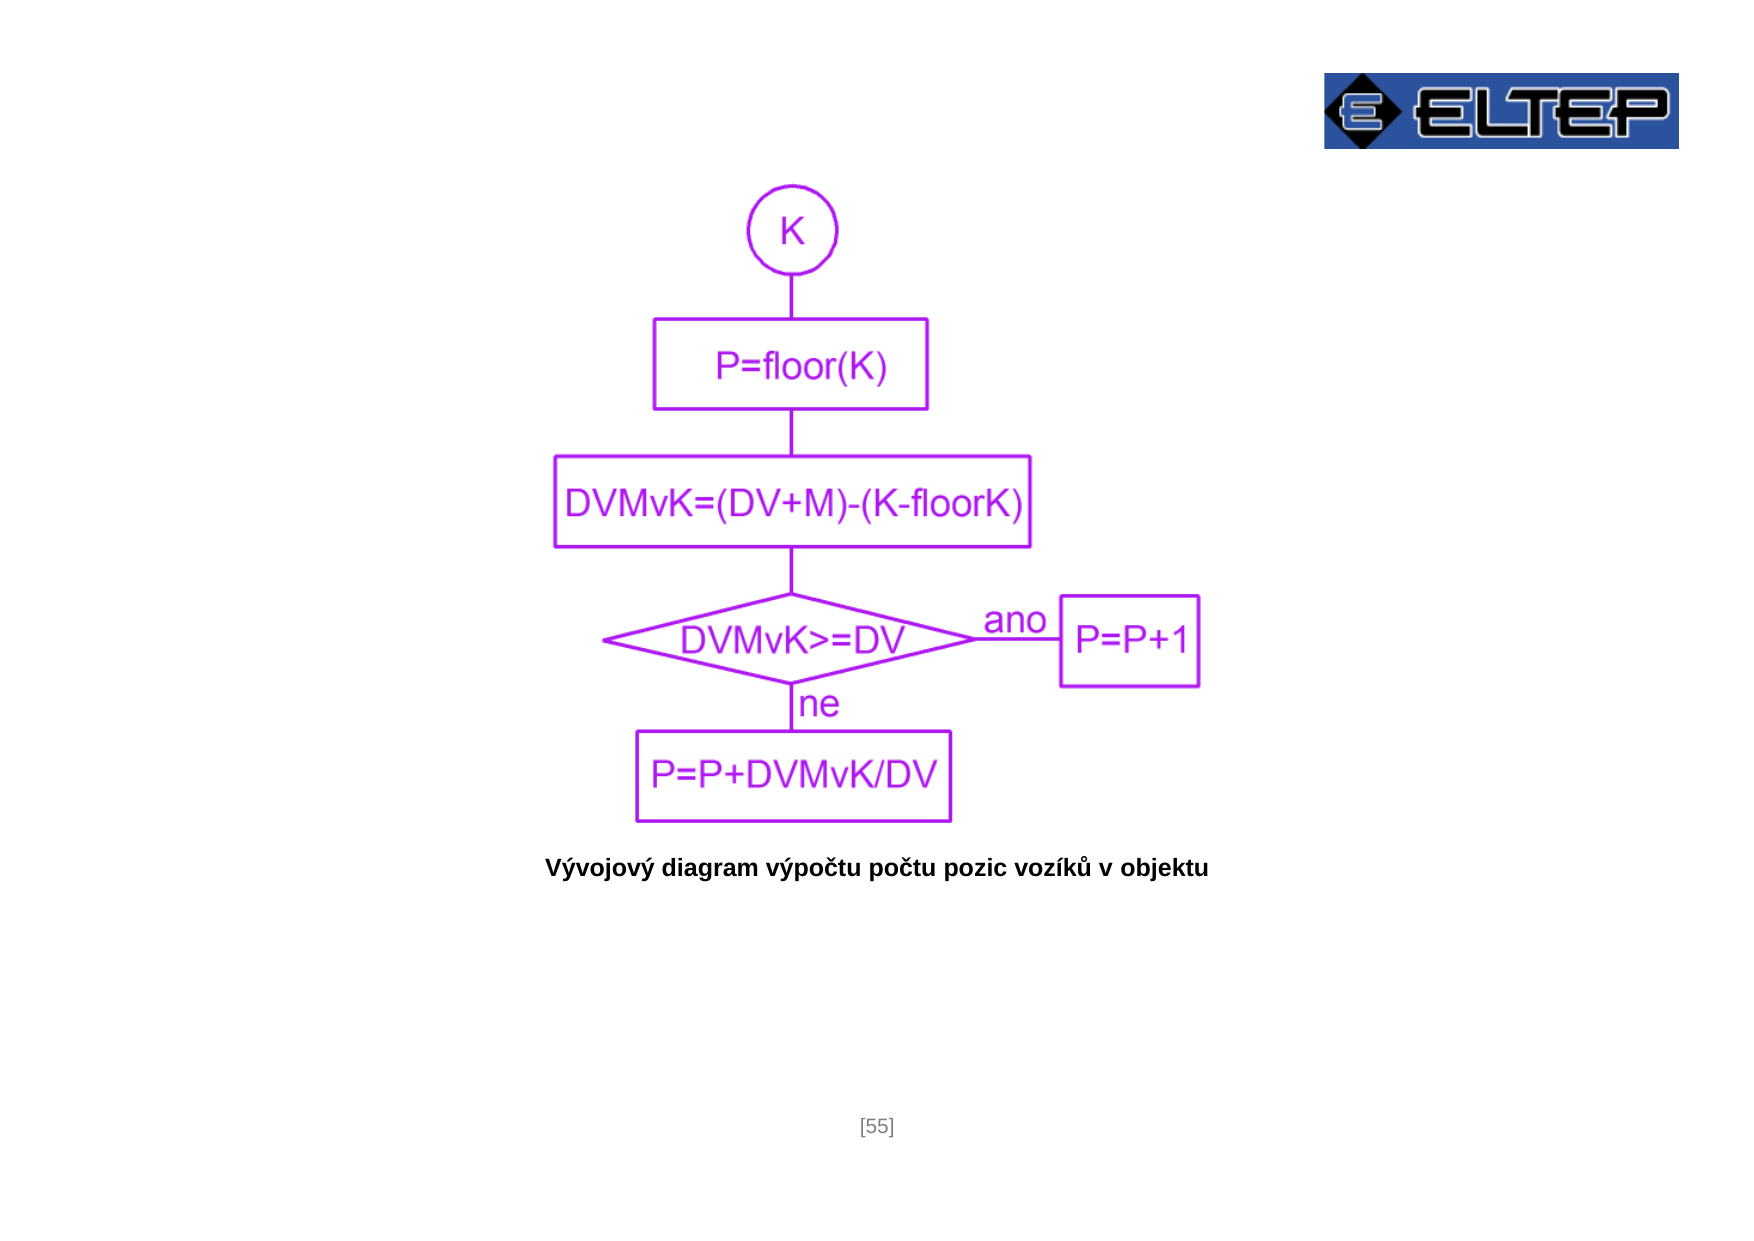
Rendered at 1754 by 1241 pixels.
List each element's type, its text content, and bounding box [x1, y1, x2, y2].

text Vývojový diagram výpočtu počtu pozic vozíků v objektu [75, 853, 1679, 882]
picture [1324, 73, 1679, 149]
picture [541, 176, 1213, 829]
